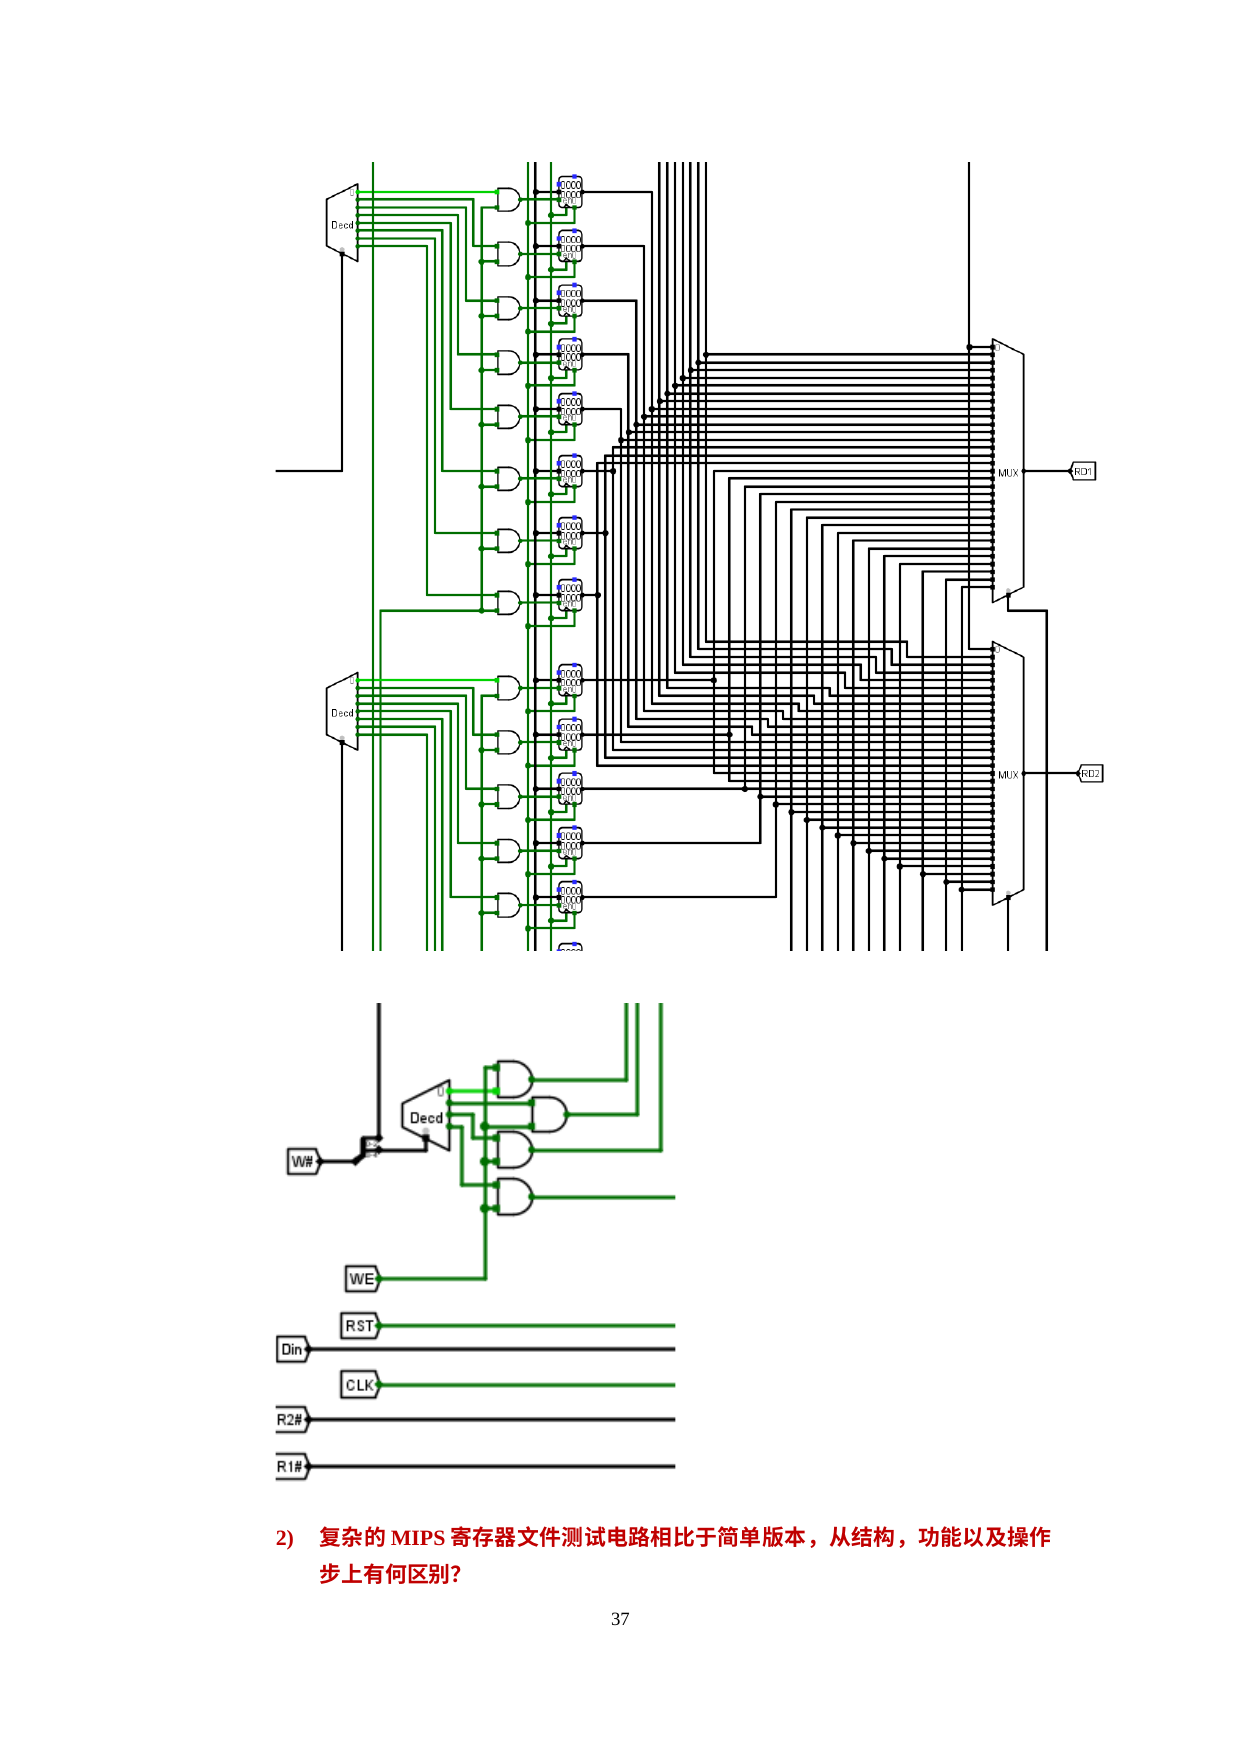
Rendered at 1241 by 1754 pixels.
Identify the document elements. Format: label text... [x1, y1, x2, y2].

picture [275, 162, 1141, 951]
list 复杂的MIPS寄存器文件测试电路相比于简单版本，从结构，功能以及操作步上有何区别？ [276, 1519, 1053, 1589]
picture [275, 1003, 676, 1491]
